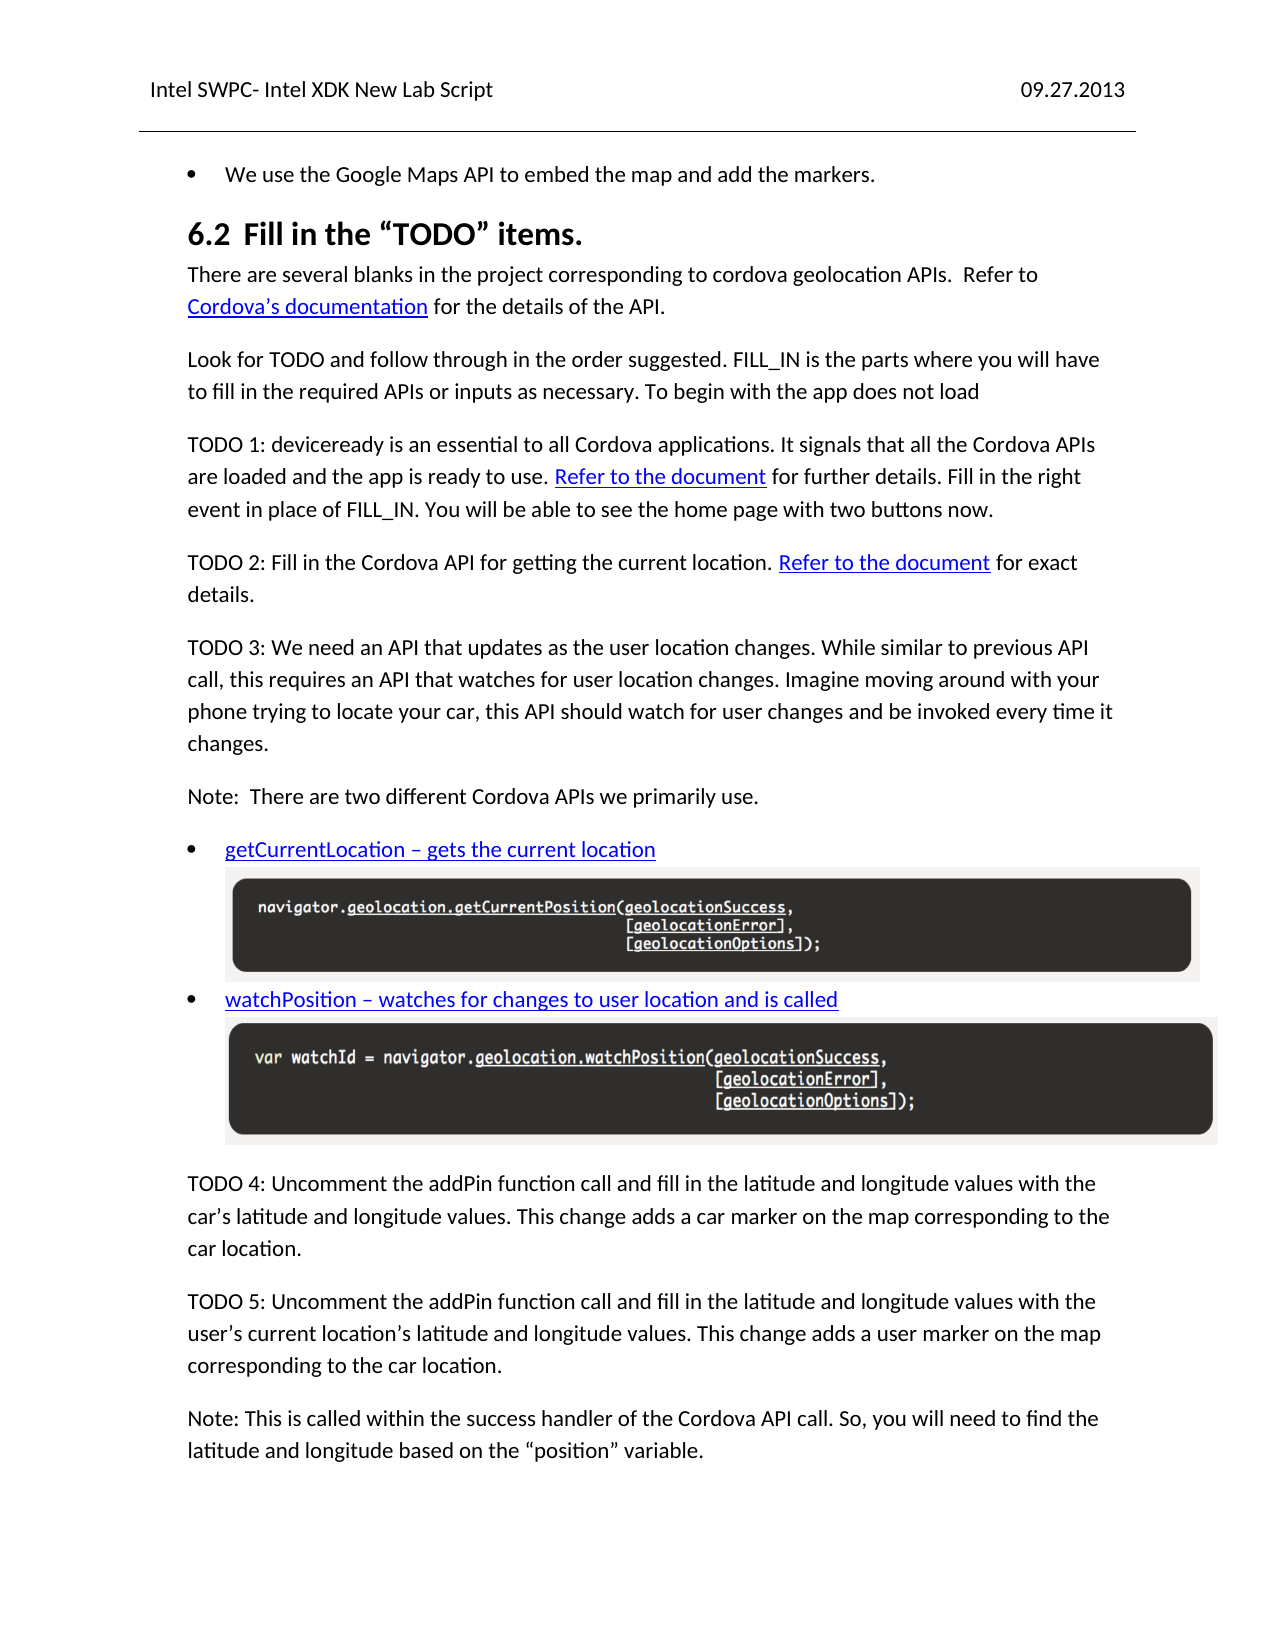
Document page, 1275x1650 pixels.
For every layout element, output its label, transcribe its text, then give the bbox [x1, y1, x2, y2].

text TODO 4: Uncomment the addPin function call and fill in the latitude and longitude values with the car’s latitude and longitude values. This change adds a car marker on the map corresponding to the car location. [187, 1169, 1125, 1262]
text TODO 2: Fill in the Cordova API for getting the current location. Refer to the document for exact details. [187, 548, 1125, 608]
list We use the Google Maps API to embed the map and add the markers. [187, 160, 1125, 188]
text TODO 1: deviceready is an essential to all Cordova applications. It signals that all the Cordova APIs are loaded and the app is ready to use. Refer to the document for further details. Fill in the right event in place of FILL_IN. You will be able to see the home page with two buttons now. [187, 430, 1125, 523]
text TODO 5: Uncomment the addPin function call and fill in the latitude and longitude values with the user’s current location’s latitude and longitude values. This change adds a user marker on the map corresponding to the car location. [187, 1287, 1125, 1379]
text Look for TODO and follow through in the order suggested. FILL_IN is the parts where you will have to fill in the required APIs or inputs as necessary. To begin with the app does not load [187, 345, 1125, 405]
text Note: There are two different Cordova APIs we primarily use. [187, 782, 1125, 811]
text There are several blanks in the project corresponding to cordova geolocation APIs. Refer to Cordova’s documentation for the details of the API. [187, 260, 1125, 320]
picture [225, 1017, 1218, 1145]
picture [225, 867, 1200, 982]
subtitle Fill in the “TODO” items. [187, 213, 1125, 254]
list watchPosition – watches for changes to user location and is called [187, 986, 1125, 1013]
text Note: This is called within the success handler of the Cordova API call. So, you will need to find the latitude and longitude based on the “position” variable. [187, 1404, 1125, 1464]
text TODO 3: We need an API that updates as the user location changes. While similar to previous API call, this requires an API that watches for user location changes. Imagine moving around with your phone trying to locate your car, this API should watch for user changes and be invoked every time it changes. [187, 633, 1125, 757]
list getCurrentLocation – gets the current location [187, 836, 1125, 863]
